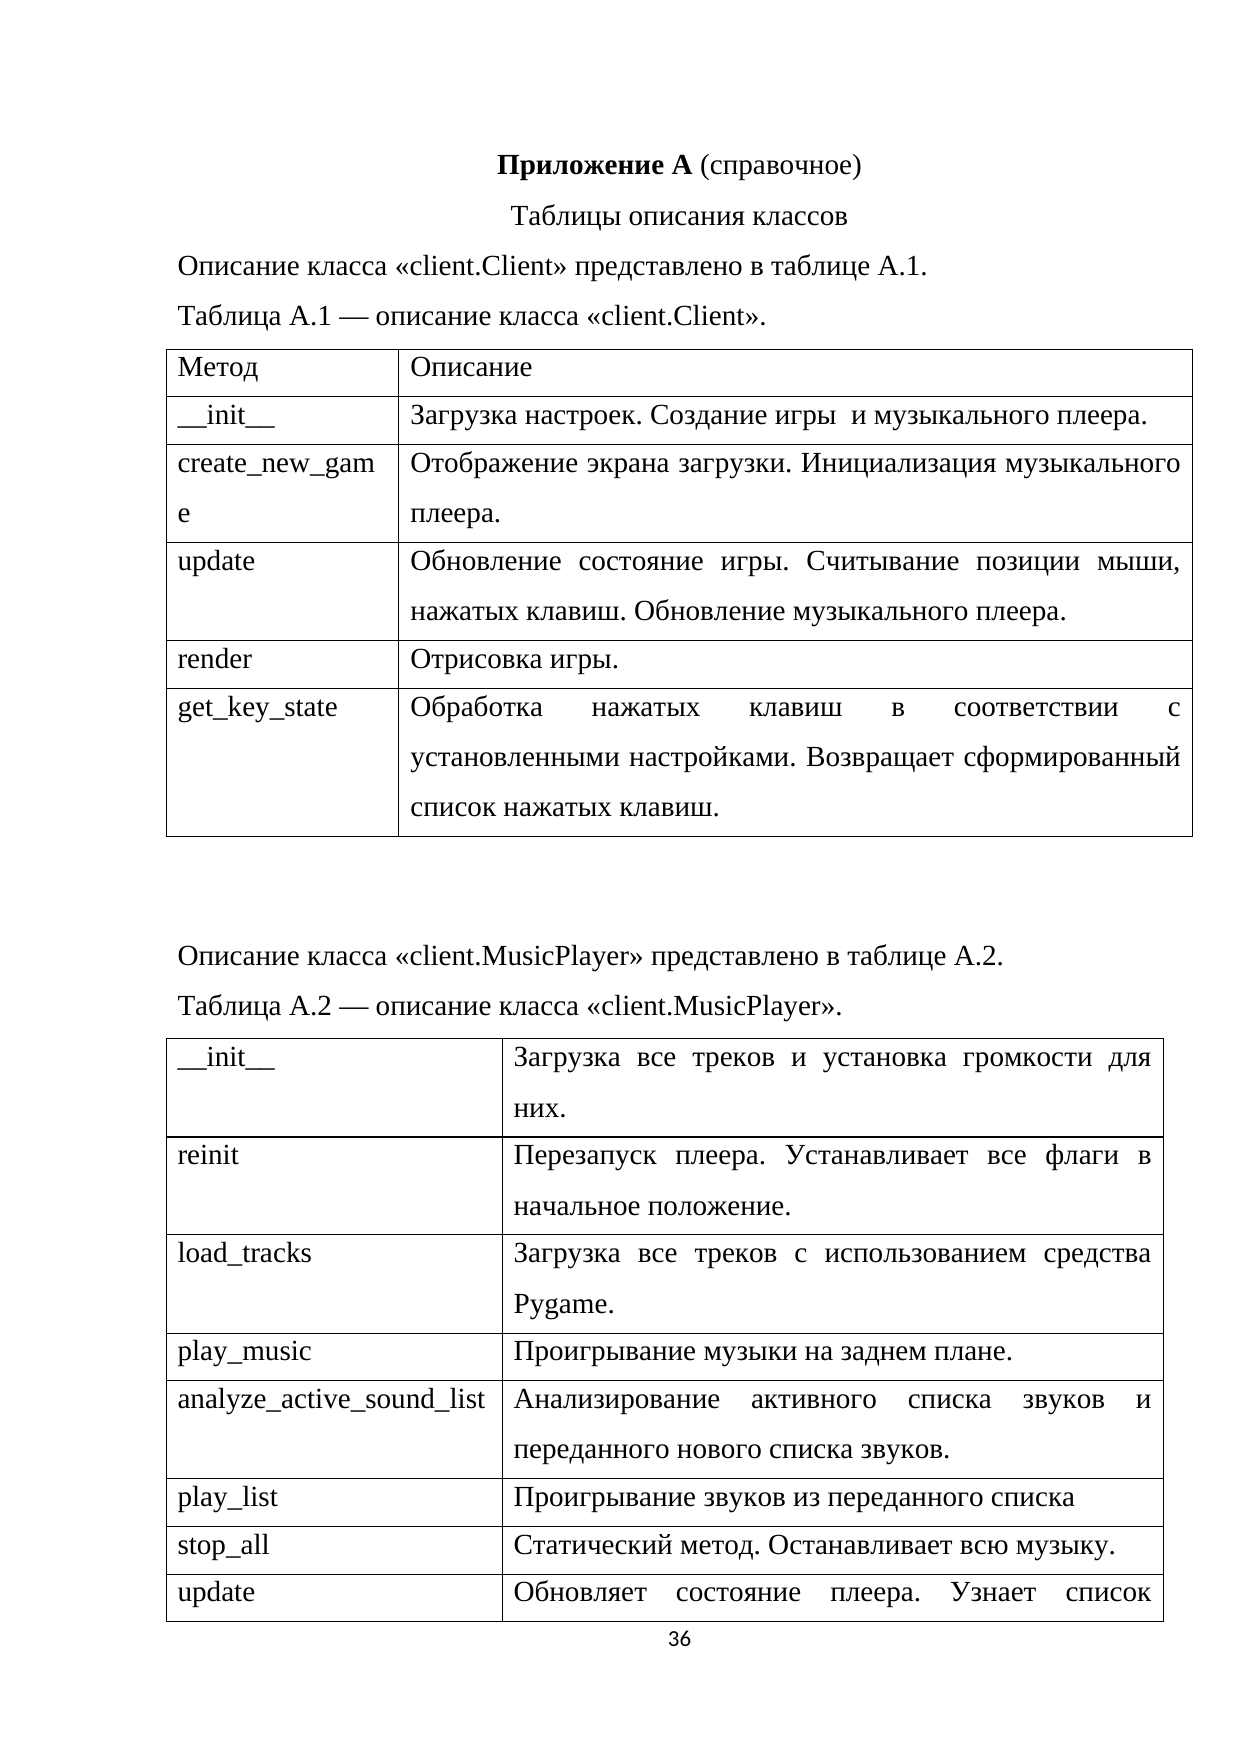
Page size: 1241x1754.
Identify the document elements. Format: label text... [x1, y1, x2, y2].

text Приложение А (справочное) Таблицы описания классов [177, 147, 1181, 231]
table_cell Перезапуск плеера. Устанавливает все флаги в начальное положение. [503, 1138, 1163, 1234]
table_cell Проигрывание звуков из переданного списка [503, 1479, 1163, 1526]
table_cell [503, 1575, 1163, 1621]
table_header Загрузка все треков и установка громкости для них. [503, 1039, 1163, 1136]
table_cell Проигрывание музыки на заднем плане. [503, 1334, 1163, 1380]
table_cell Отображение экрана загрузки. Инициализация музыкального плеера. [399, 445, 1192, 542]
table_cell play_music [167, 1334, 502, 1380]
table_cell Загрузка настроек. Создание игры и музыкального плеера. [399, 397, 1192, 444]
table_cell Обработка нажатых клавиш в соответствии с установленными настройками. Возвращает сформированный список нажатых клавиш. [399, 689, 1192, 836]
table_cell analyze_active_sound_list [167, 1381, 502, 1478]
table_header Метод [167, 350, 398, 396]
table_cell Загрузка все треков с использованием средства Pygame. [503, 1235, 1163, 1332]
table_cell load_tracks [167, 1235, 502, 1332]
table_cell update [167, 1575, 502, 1621]
text Описание класса «client.Client» представлено в таблице А.1. Таблица А.1 — описание класса «client.Client». [177, 248, 1181, 332]
table_cell render [167, 641, 398, 688]
table_header Описание [399, 350, 1192, 396]
table_cell stop_all [167, 1527, 502, 1573]
table_cell create_new_game [167, 445, 398, 542]
table_cell Статический метод. Останавливает всю музыку. [503, 1527, 1163, 1573]
table_cell Анализирование активного списка звуков и переданного нового списка звуков. [503, 1381, 1163, 1478]
table_cell update [167, 543, 398, 640]
table_cell Отрисовка игры. [399, 641, 1192, 688]
table_cell play_list [167, 1479, 502, 1526]
table_header __init__ [167, 1039, 502, 1136]
text Описание класса «client.MusicPlayer» представлено в таблице А.2. Таблица А.2 — описание класса «client.MusicPlayer». [177, 938, 1181, 1022]
table_cell Обновление состояние игры. Считывание позиции мыши, нажатых клавиш. Обновление музыкального плеера. [399, 543, 1192, 640]
table_cell __init__ [167, 397, 398, 444]
table_cell reinit [167, 1138, 502, 1234]
table_cell get_key_state [167, 689, 398, 836]
